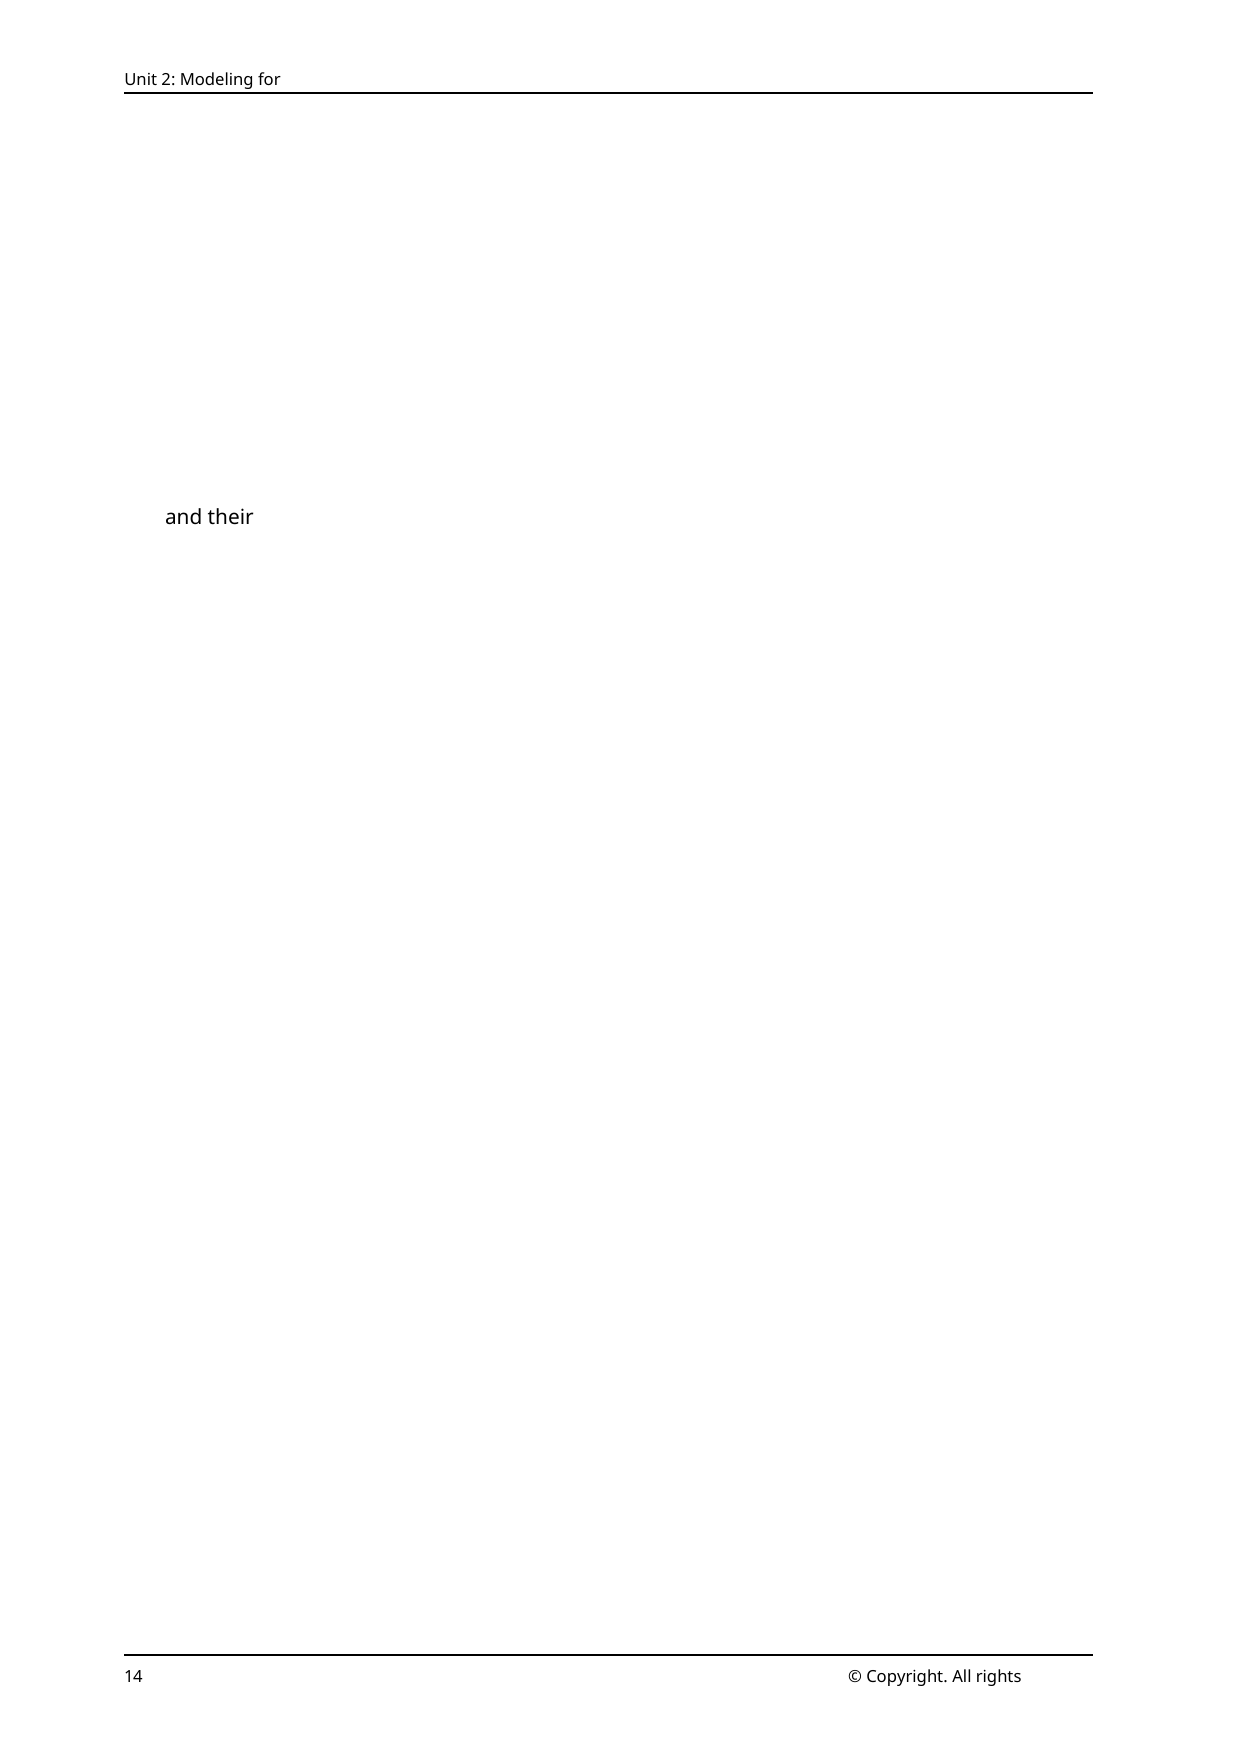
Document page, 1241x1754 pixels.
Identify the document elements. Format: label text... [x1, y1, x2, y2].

text The Power Query editor represents the Power Query user interface. In this user interface, you can add or modify queries, manage queries by grouping or adding descriptions to query steps, or visualize your queries and their [165, 502, 1240, 531]
